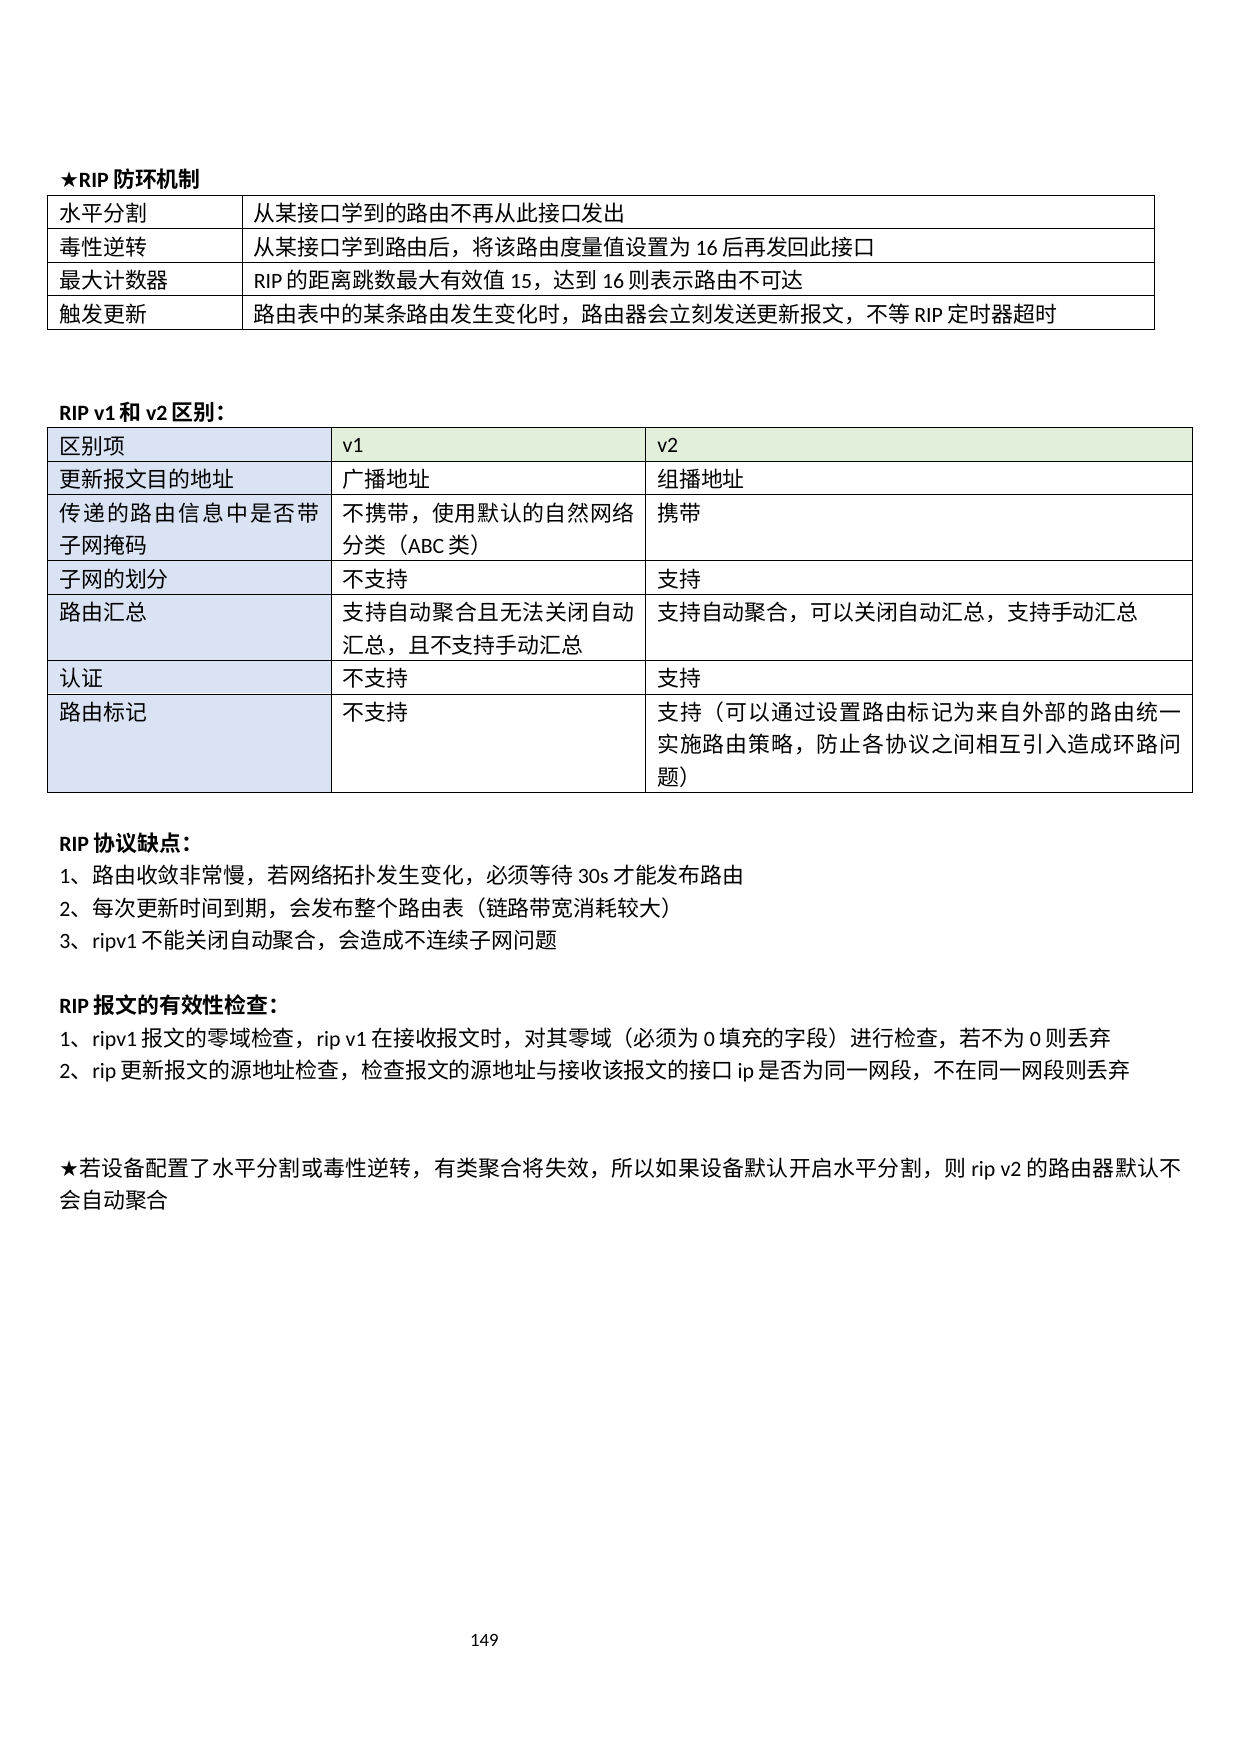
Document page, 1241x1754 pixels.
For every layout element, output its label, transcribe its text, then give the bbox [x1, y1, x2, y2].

text ★RIP防环机制 [59, 162, 1181, 194]
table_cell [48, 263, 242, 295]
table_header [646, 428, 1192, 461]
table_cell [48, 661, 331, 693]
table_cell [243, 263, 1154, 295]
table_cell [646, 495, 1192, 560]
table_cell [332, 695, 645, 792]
text RIP报文的有效性检查： [59, 988, 1181, 1021]
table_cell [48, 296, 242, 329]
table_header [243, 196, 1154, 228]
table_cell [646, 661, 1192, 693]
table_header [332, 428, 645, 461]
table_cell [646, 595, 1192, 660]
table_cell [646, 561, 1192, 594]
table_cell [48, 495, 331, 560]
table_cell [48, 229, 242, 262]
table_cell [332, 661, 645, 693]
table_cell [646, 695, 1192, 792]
text 3、ripv1不能关闭自动聚合，会造成不连续子网问题 [59, 923, 1181, 956]
text 1、ripv1报文的零域检查，rip v1在接收报文时，对其零域（必须为0填充的字段）进行检查，若不为0则丢弃 [59, 1021, 1181, 1053]
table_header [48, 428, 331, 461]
text 2、rip更新报文的源地址检查，检查报文的源地址与接收该报文的接口ip是否为同一网段，不在同一网段则丢弃 [59, 1053, 1181, 1086]
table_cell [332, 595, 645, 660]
text 2、每次更新时间到期，会发布整个路由表（链路带宽消耗较大） [59, 891, 1181, 923]
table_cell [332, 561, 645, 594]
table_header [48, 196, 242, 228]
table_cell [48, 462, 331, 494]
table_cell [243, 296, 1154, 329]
text RIP协议缺点： [59, 826, 1181, 858]
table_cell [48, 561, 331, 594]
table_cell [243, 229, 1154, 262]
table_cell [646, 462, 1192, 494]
text RIP v1和v2区别： [59, 395, 1181, 427]
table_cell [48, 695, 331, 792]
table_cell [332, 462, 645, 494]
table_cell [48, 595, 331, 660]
text 1、路由收敛非常慢，若网络拓扑发生变化，必须等待30s才能发布路由 [59, 858, 1181, 891]
text ★若设备配置了水平分割或毒性逆转，有类聚合将失效，所以如果设备默认开启水平分割，则rip v2的路由器默认不会自动聚合 [59, 1151, 1181, 1216]
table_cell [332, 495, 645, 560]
